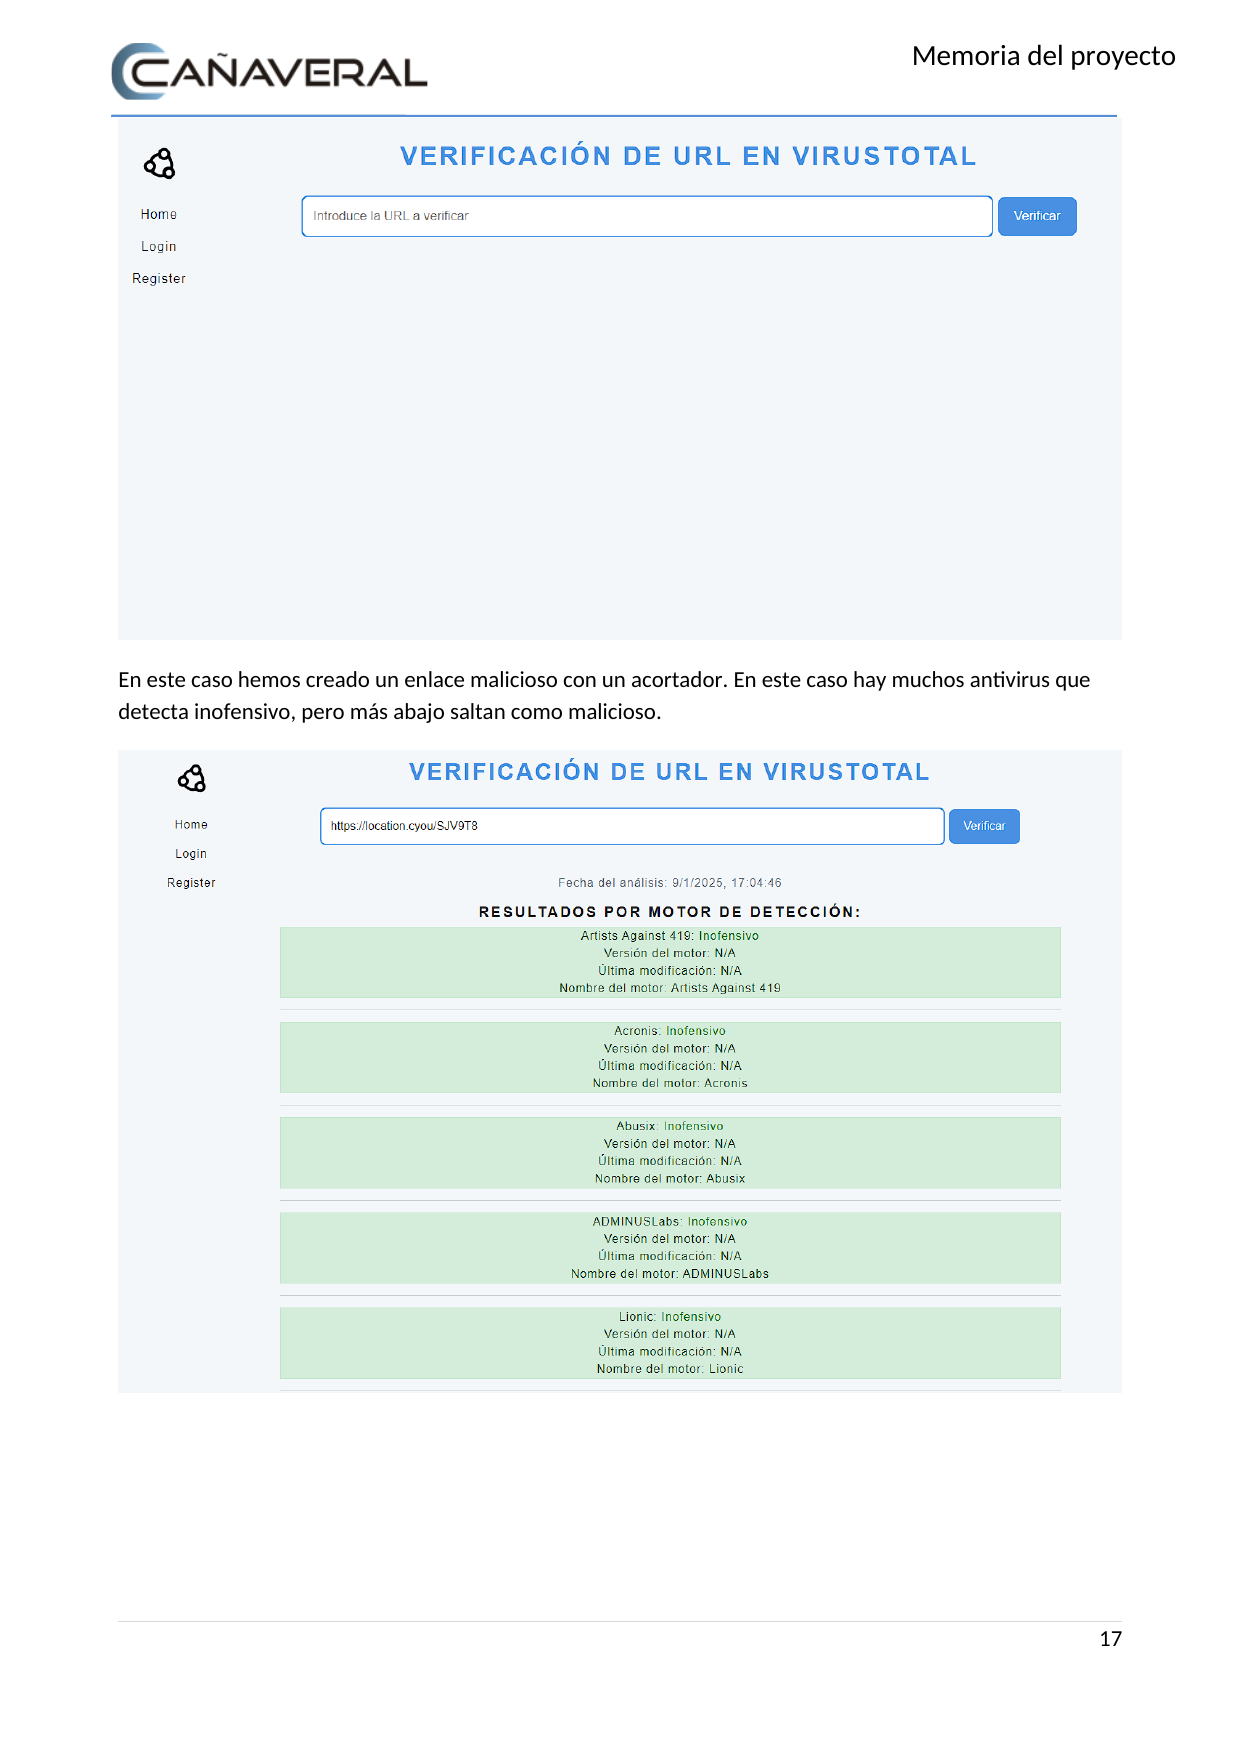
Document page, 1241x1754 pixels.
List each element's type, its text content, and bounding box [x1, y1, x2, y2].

text En este caso hemos creado un enlace malicioso con un acortador. En este caso hay muchos antivirus que detecta inofensivo, pero más abajo saltan como malicioso. [118, 665, 1122, 725]
picture [118, 750, 1123, 1393]
picture [118, 118, 1123, 640]
picture [111, 43, 427, 99]
